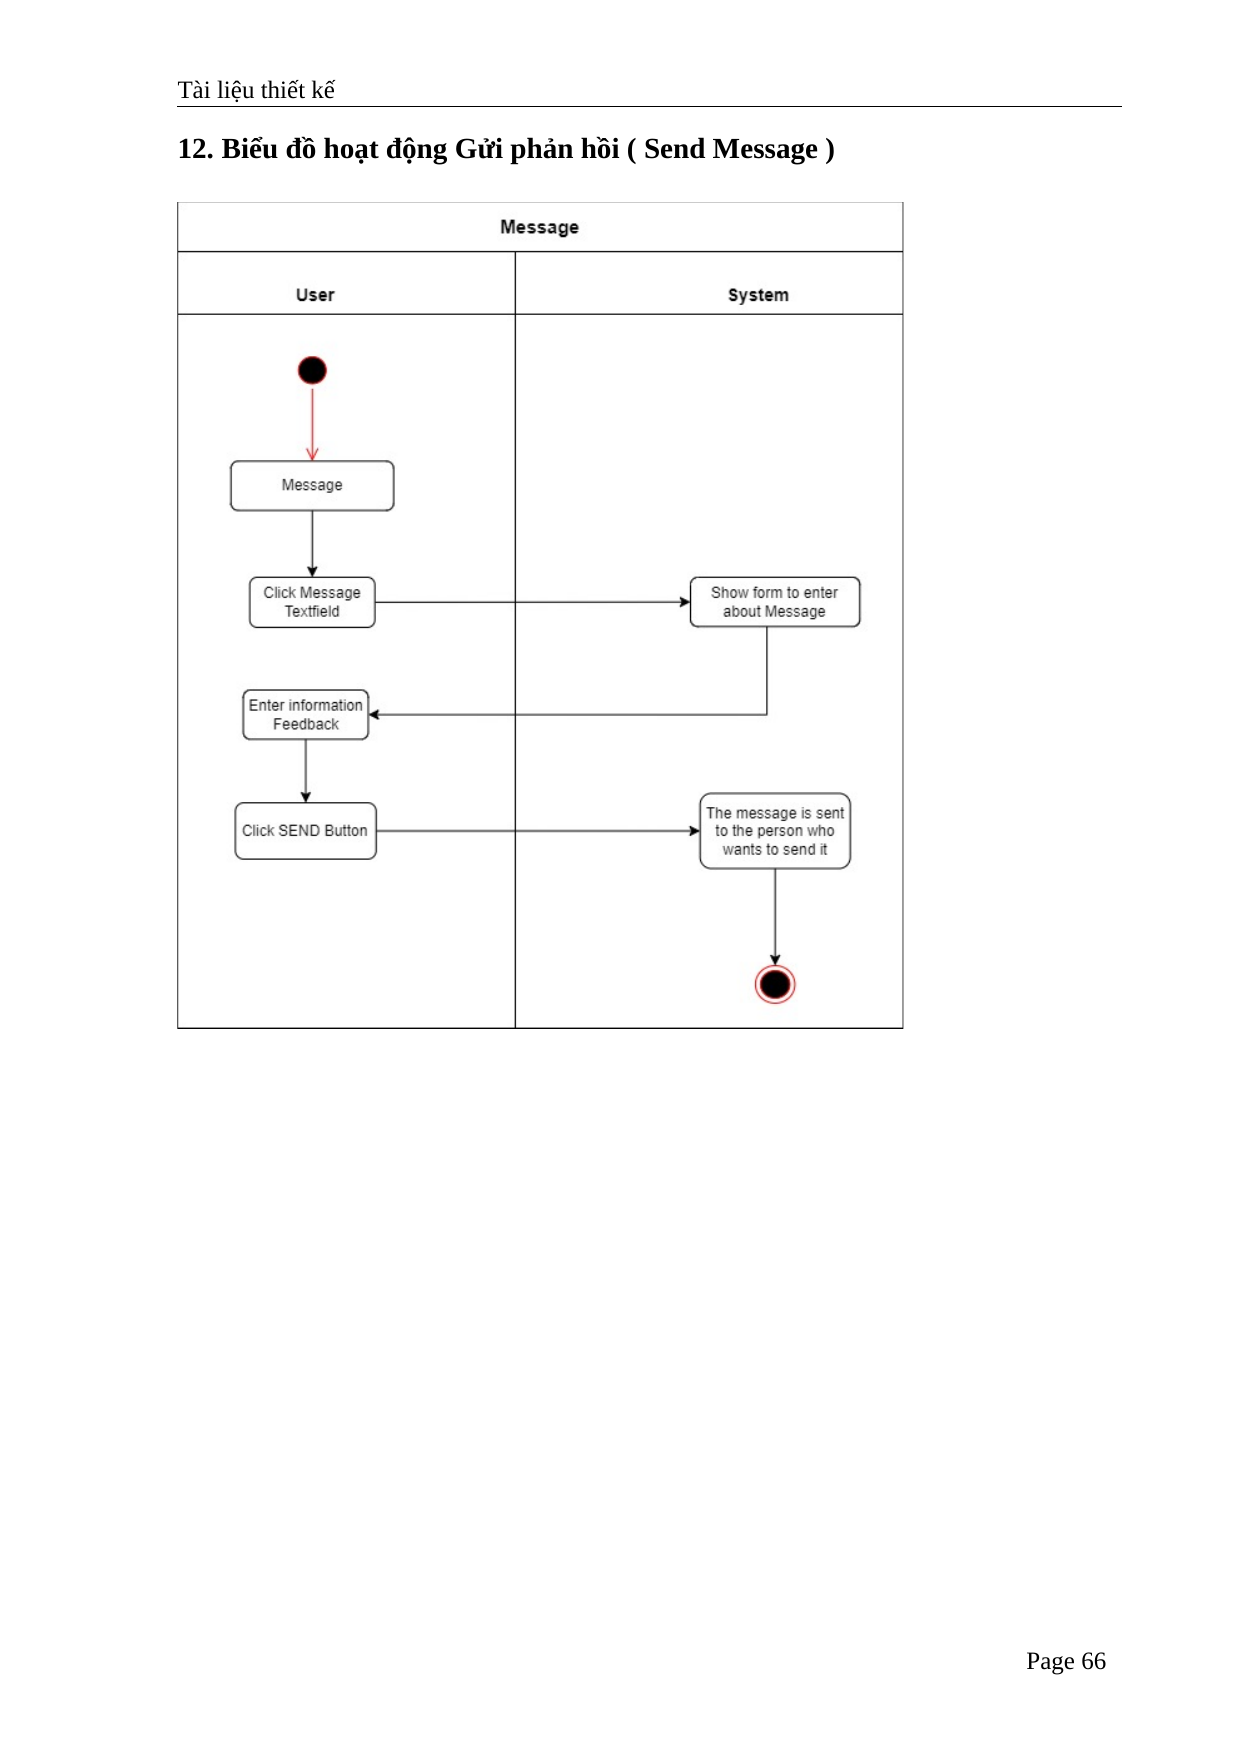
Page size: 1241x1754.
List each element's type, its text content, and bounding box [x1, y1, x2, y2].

list Biểu đồ hoạt động Gửi phản hồi ( Send Message ) [177, 131, 1122, 164]
picture [177, 202, 904, 1029]
